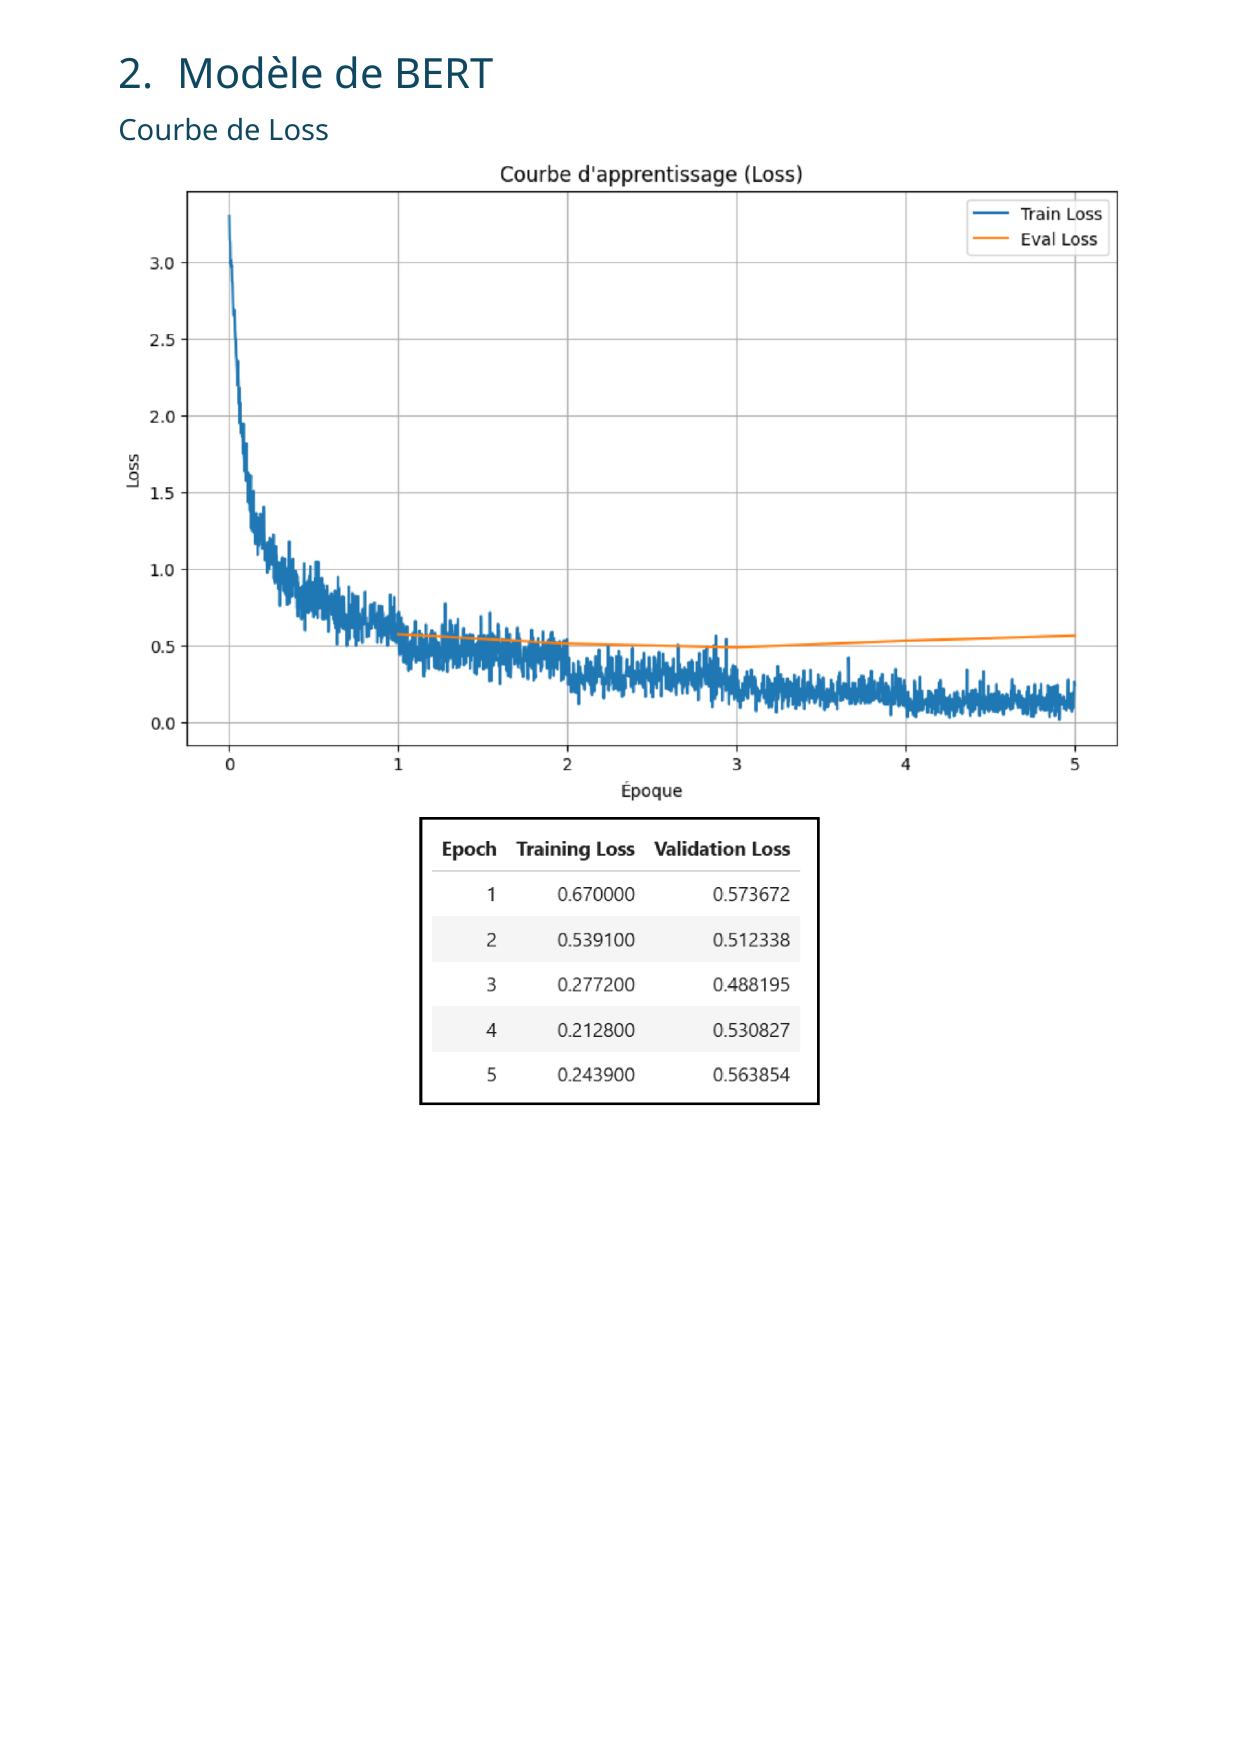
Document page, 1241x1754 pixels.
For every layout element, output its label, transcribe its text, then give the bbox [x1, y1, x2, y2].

picture [118, 155, 1122, 809]
subtitle Modèle de BERT [118, 44, 1122, 101]
picture [417, 813, 824, 1109]
subtitle Courbe de Loss [118, 109, 1122, 149]
